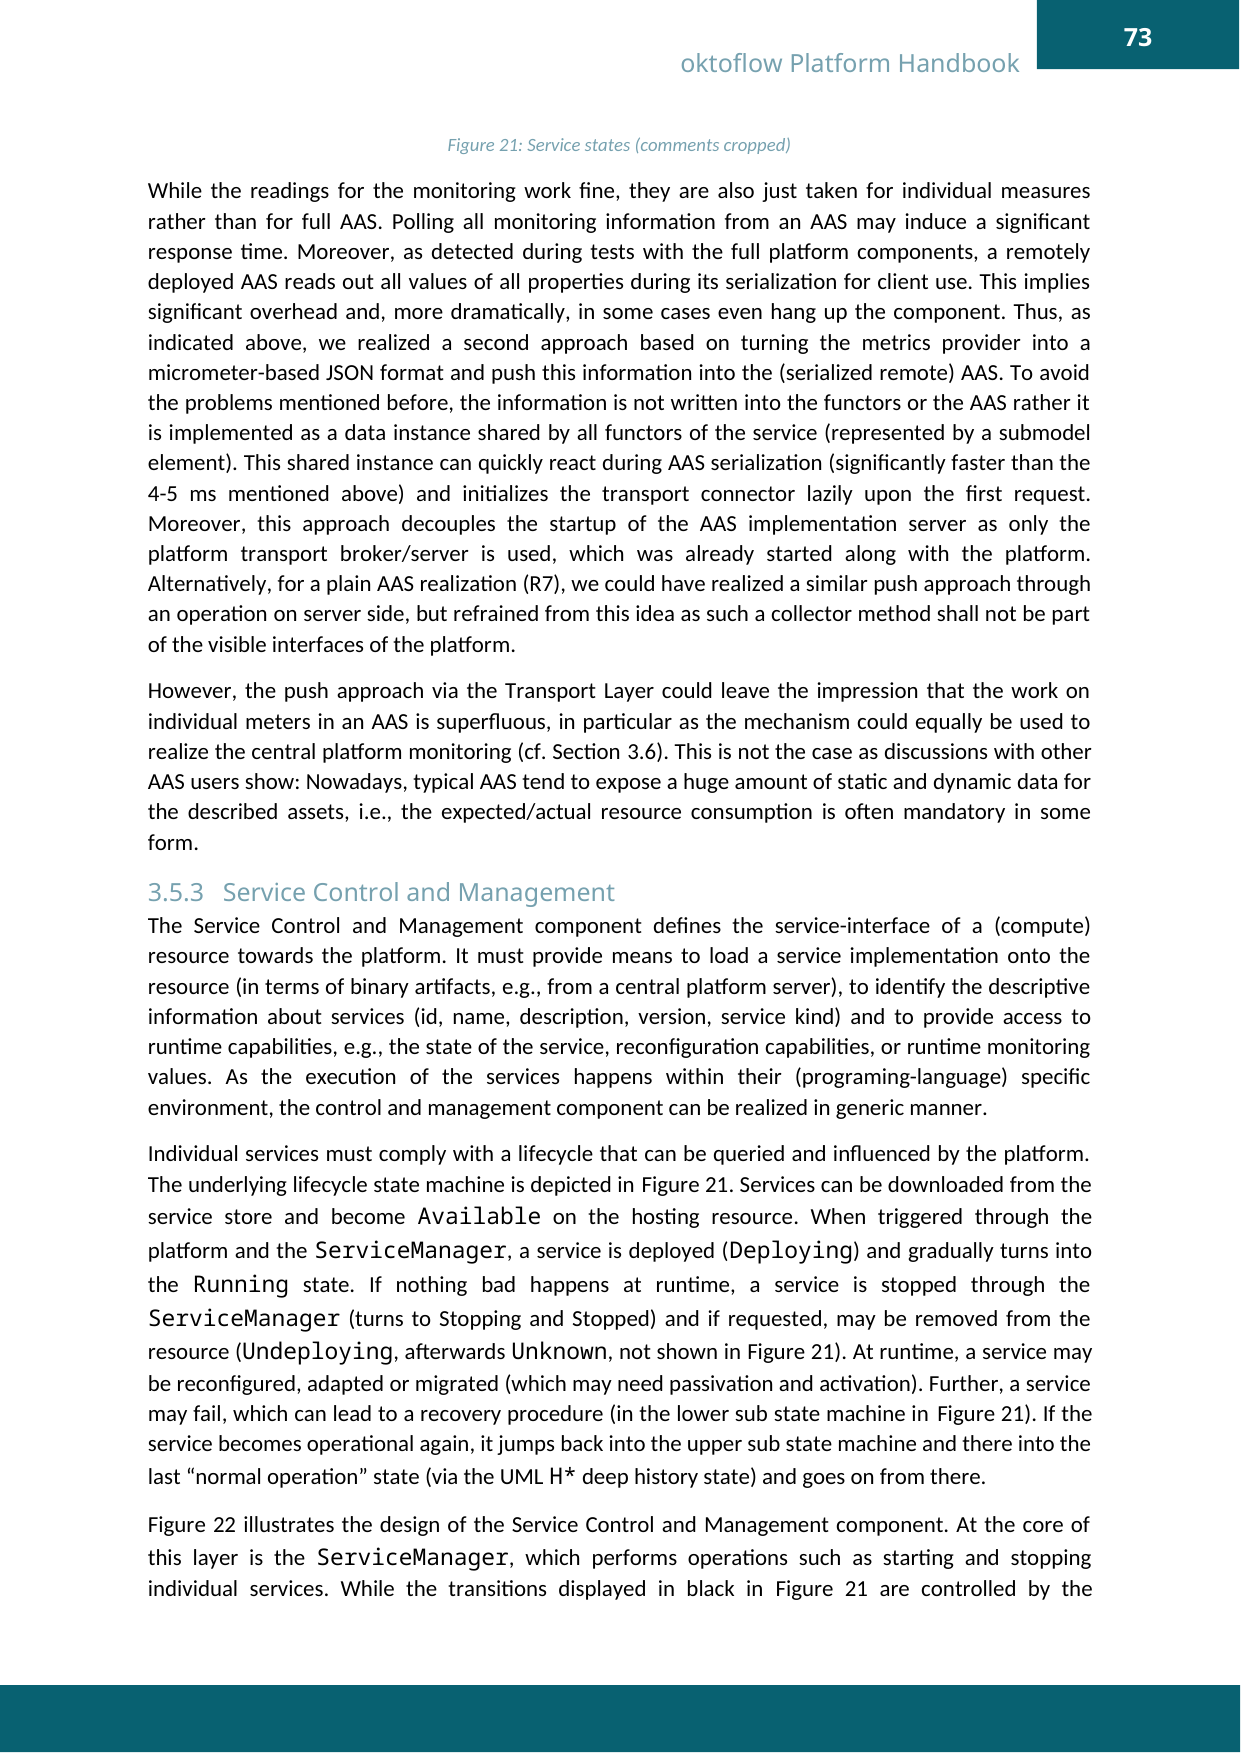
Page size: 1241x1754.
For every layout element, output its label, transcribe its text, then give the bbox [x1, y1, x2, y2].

text However, the push approach via the Transport Layer could leave the impression that the work on individual meters in an AAS is superfluous, in particular as the mechanism could equally be used to realize the central platform monitoring (cf. Section 3.6). This is not the case as discussions with other AAS users show: Nowadays, typical AAS tend to expose a huge amount of static and dynamic data for the described assets, i.e., the expected/actual resource consumption is often mandatory in some form. [148, 677, 1093, 856]
text While the readings for the monitoring work fine, they are also just taken for individual measures rather than for full AAS. Polling all monitoring information from an AAS may induce a significant response time. Moreover, as detected during tests with the full platform components, a remotely deployed AAS reads out all values of all properties during its serialization for client use. This implies significant overhead and, more dramatically, in some cases even hang up the component. Thus, as indicated above, we realized a second approach based on turning the metrics provider into a micrometer-based JSON format and push this information into the (serialized remote) AAS. To avoid the problems mentioned before, the information is not written into the functors or the AAS rather it is implemented as a data instance shared by all functors of the service (represented by a submodel element). This shared instance can quickly react during AAS serialization (significantly faster than the 4-5 ms mentioned above) and initializes the transport connector lazily upon the first request. Moreover, this approach decouples the startup of the AAS implementation server as only the platform transport broker/server is used, which was already started along with the platform. Alternatively, for a plain AAS realization (R7), we could have realized a similar push approach through an operation on server side, but refrained from this idea as such a collector method shall not be part of the visible interfaces of the platform. [148, 177, 1093, 658]
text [148, 1510, 1093, 1602]
text Figure 21: Service states (comments cropped) [148, 133, 1093, 156]
subtitle Service Control and Management [148, 874, 1093, 909]
text The Service Control and Management component defines the service-interface of a (compute) resource towards the platform. It must provide means to load a service implementation onto the resource (in terms of binary artifacts, e.g., from a central platform server), to identify the descriptive information about services (id, name, description, version, service kind) and to provide access to runtime capabilities, e.g., the state of the service, reconfiguration capabilities, or runtime monitoring values. As the execution of the services happens within their (programing-language) specific environment, the control and management component can be realized in generic manner. [148, 911, 1093, 1121]
text Individual services must comply with a lifecycle that can be queried and influenced by the platform. The underlying lifecycle state machine is depicted in Figure 21. Services can be downloaded from the service store and become Available on the hosting resource. When triggered through the platform and the ServiceManager, a service is deployed (Deploying) and gradually turns into the Running state. If nothing bad happens at runtime, a service is stopped through the ServiceManager (turns to Stopping and Stopped) and if requested, may be removed from the resource (Undeploying, afterwards Unknown, not shown in Figure 21). At runtime, a service may be reconfigured, adapted or migrated (which may need passivation and activation). Further, a service may fail, which can lead to a recovery procedure (in the lower sub state machine in Figure 21). If the service becomes operational again, it jumps back into the upper sub state machine and there into the last “normal operation” state (via the UML H* deep history state) and goes on from there. [148, 1139, 1093, 1491]
